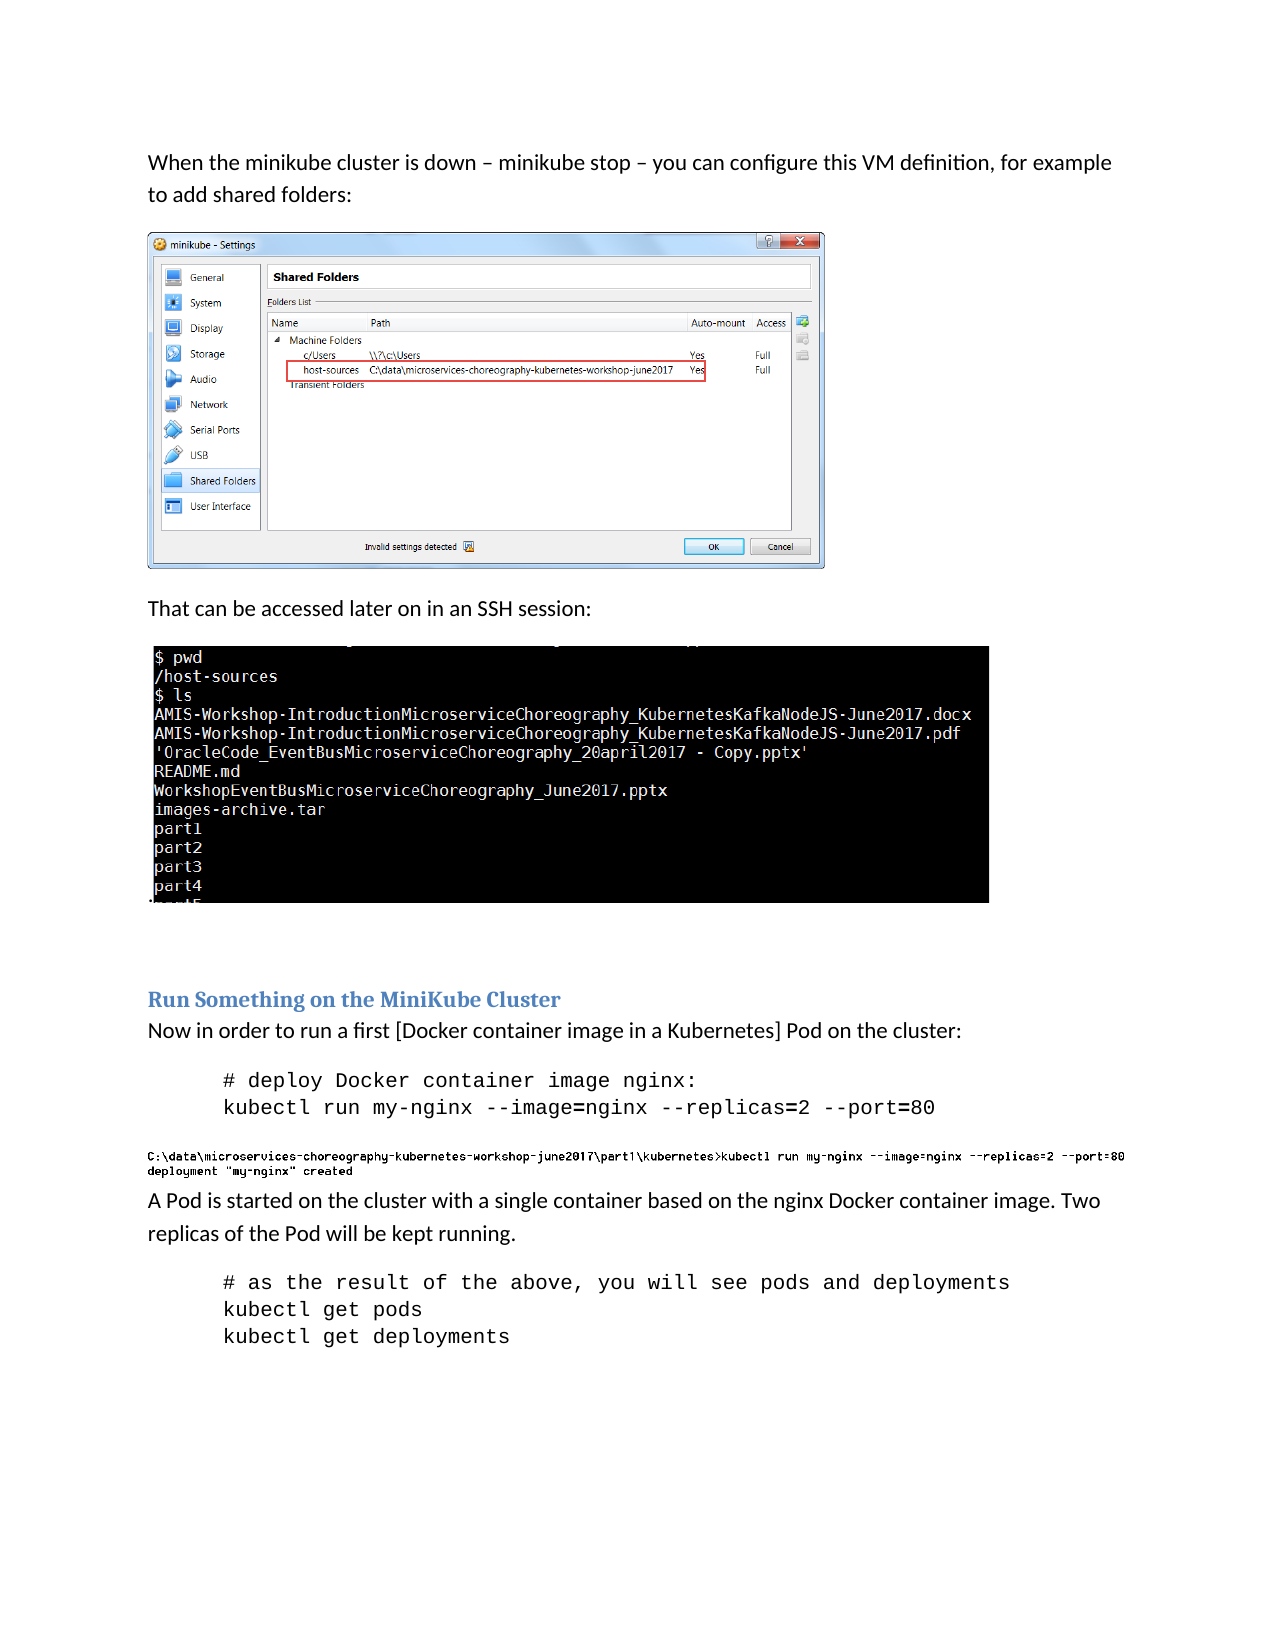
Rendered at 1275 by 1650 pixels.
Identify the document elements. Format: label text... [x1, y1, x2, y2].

text When the minikube cluster is down – minikube stop – you can configure this VM definition, for example to add shared folders: [148, 148, 1127, 208]
picture [153, 646, 990, 903]
text That can be accessed later on in an SSH session: [148, 594, 1127, 622]
picture [147, 232, 825, 569]
text A Pod is started on the cluster with a single container based on the nginx Docker container image. Two replicas of the Pod will be kept running. [148, 1183, 1127, 1247]
text # deploy Docker container image nginx: kubectl run my-nginx --image=nginx --replicas=2 --port=80 [223, 1069, 1127, 1120]
text Now in order to run a first [Docker container image in a Kubernetes] Pod on the cluster: [148, 1017, 1127, 1044]
subtitle Run Something on the MiniKube Cluster [148, 986, 1127, 1013]
picture [147, 1144, 1128, 1183]
text # as the result of the above, you will see pods and deployments kubectl get pods kubectl get deployments [223, 1272, 1127, 1382]
